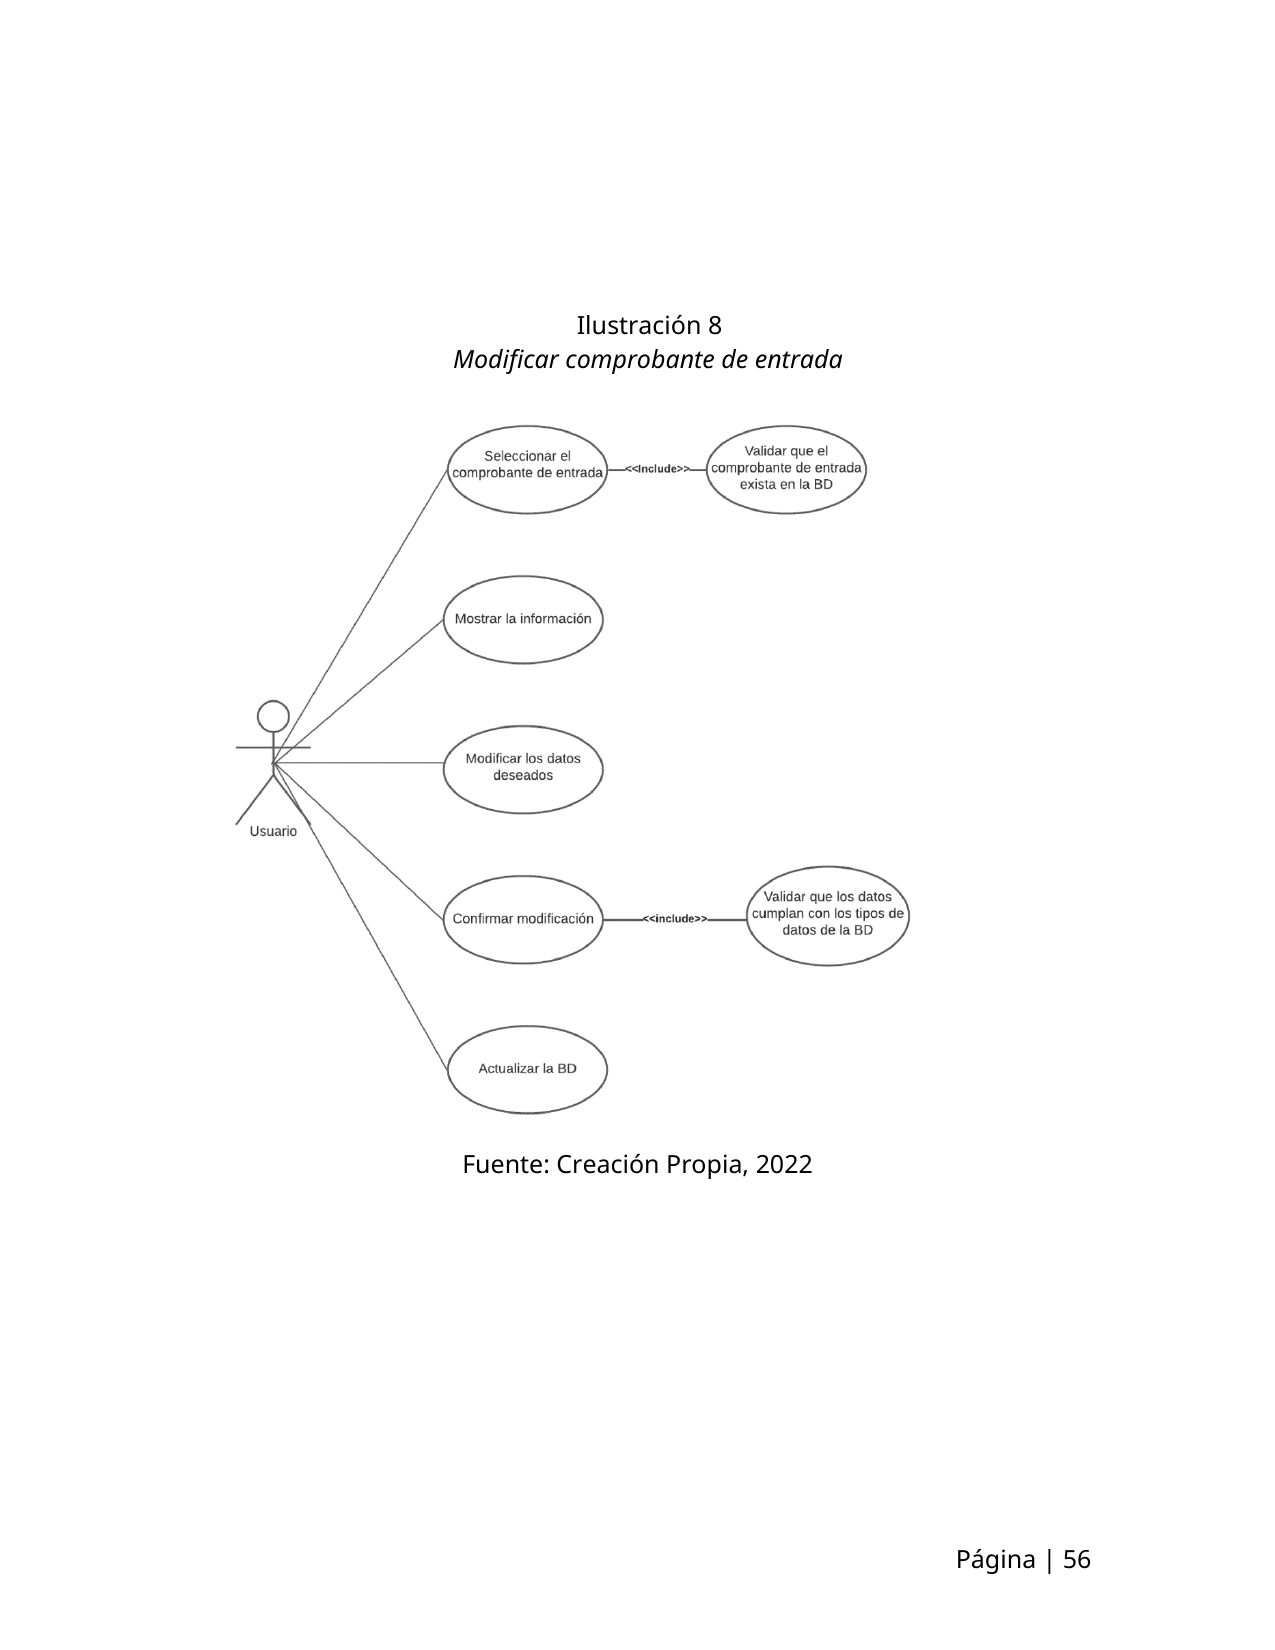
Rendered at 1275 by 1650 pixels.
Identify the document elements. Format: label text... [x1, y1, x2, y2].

picture [177, 408, 1122, 1125]
text Fuente: Creación Propia, 2022 [177, 1125, 1098, 1180]
